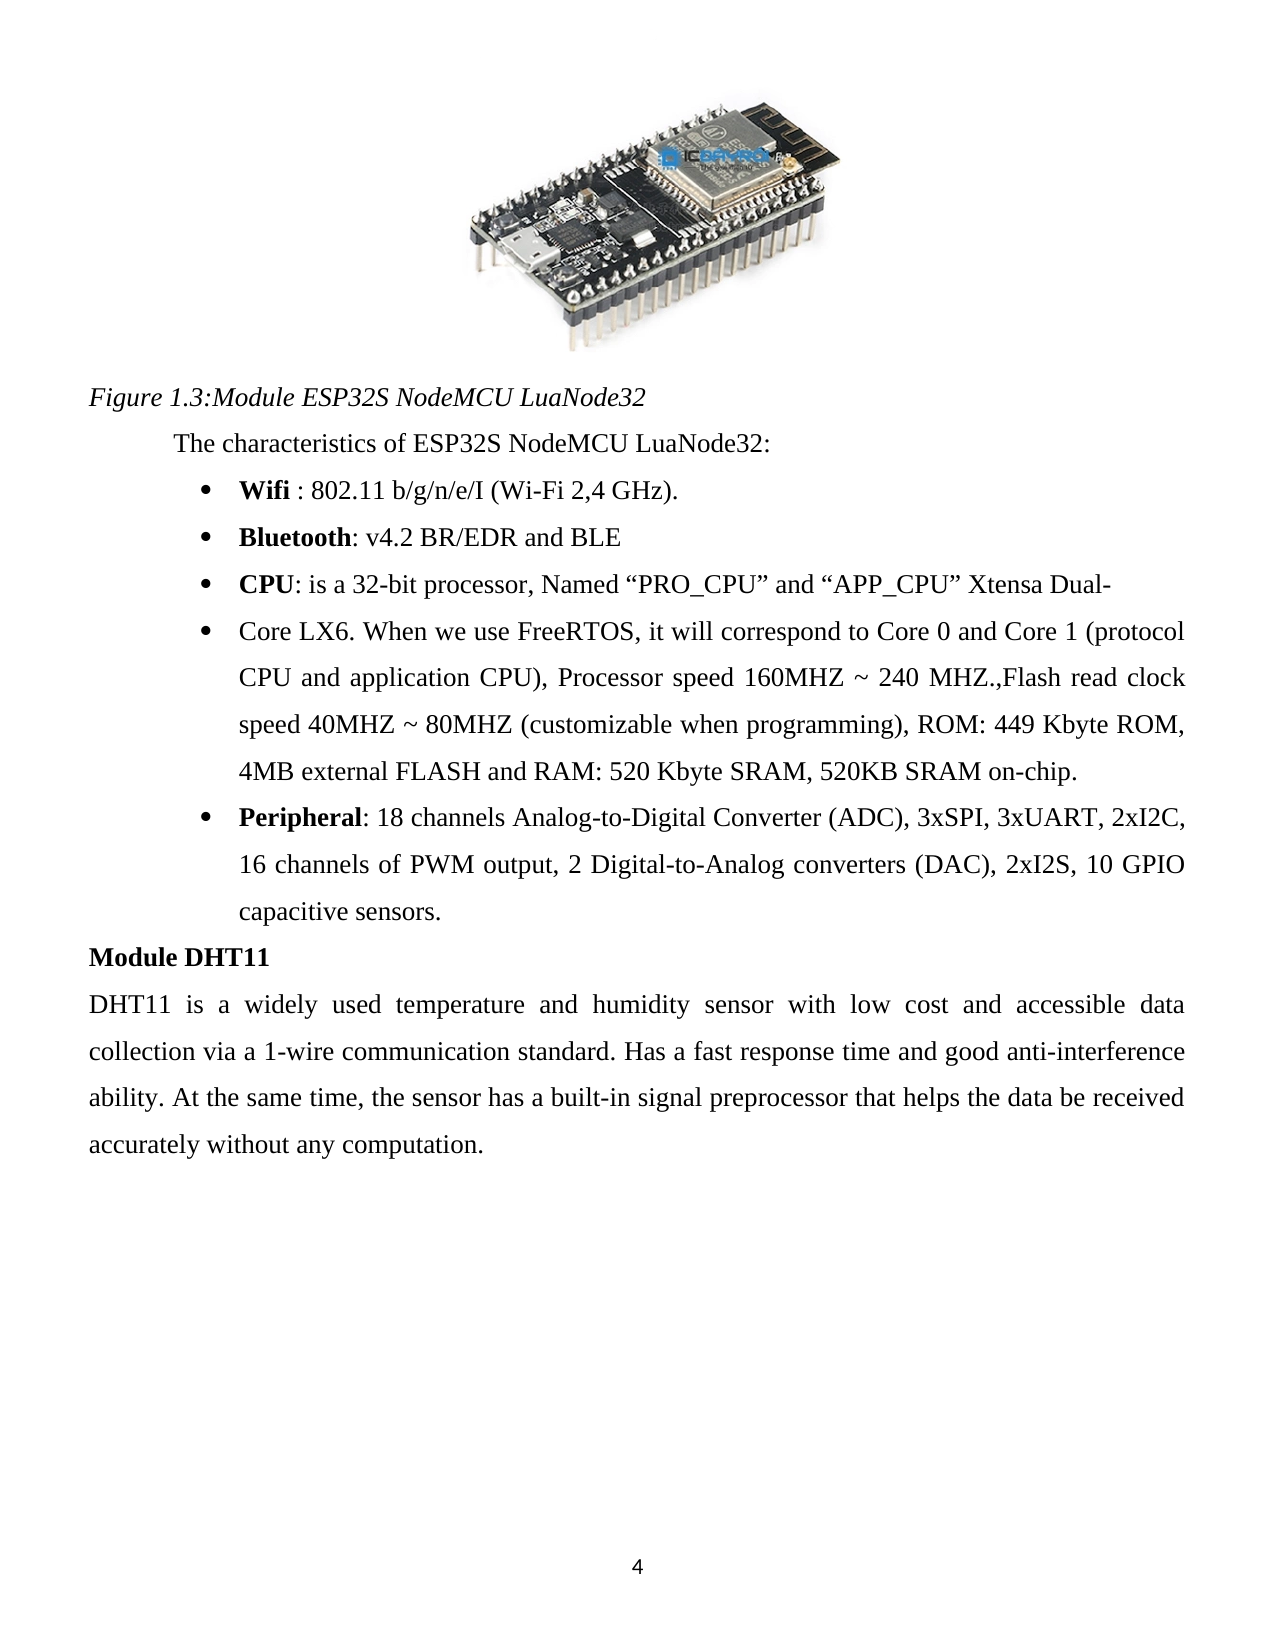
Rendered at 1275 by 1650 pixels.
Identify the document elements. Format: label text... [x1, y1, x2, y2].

list CPU: is a 32-bit processor, Named “PRO_CPU” and “APP_CPU” Xtensa Dual- [201, 568, 1186, 599]
list Wifi : 802.11 b/g/n/e/I (Wi-Fi 2,4 GHz). [201, 474, 1186, 505]
text Module DHT11 [89, 942, 1186, 973]
text The characteristics of ESP32S NodeMCU LuaNode32: [89, 427, 1186, 458]
text DHT11 is a widely used temperature and humidity sensor with low cost and accessible data collection via a 1-wire communication standard. Has a fast response time and good anti-interference ability. At the same time, the sensor has a built-in signal preprocessor that helps the data be received accurately without any computation. [89, 988, 1186, 1159]
text Figure 1.3:Module ESP32S NodeMCU LuaNode32 [89, 381, 1186, 412]
list Bluetooth: v4.2 BR/EDR and BLE [201, 521, 1186, 552]
list Peripheral: 18 channels Analog-to-Digital Converter (ADC), 3xSPI, 3xUART, 2xI2C, 16 channels of PWM output, 2 Digital-to-Analog converters (DAC), 2xI2S, 10 GPIO capacitive sensors. [201, 801, 1186, 926]
list Core LX6. When we use FreeRTOS, it will correspond to Core 0 and Core 1 (protocol CPU and application CPU), Processor speed 160MHZ ~ 240 MHZ.,Flash read clock speed 40MHZ ~ 80MHZ (customizable when programming), ROM: 449 Kbyte ROM, 4MB external FLASH and RAM: 520 Kbyte SRAM, 520KB SRAM on-chip. [201, 615, 1186, 786]
picture [390, 28, 885, 367]
